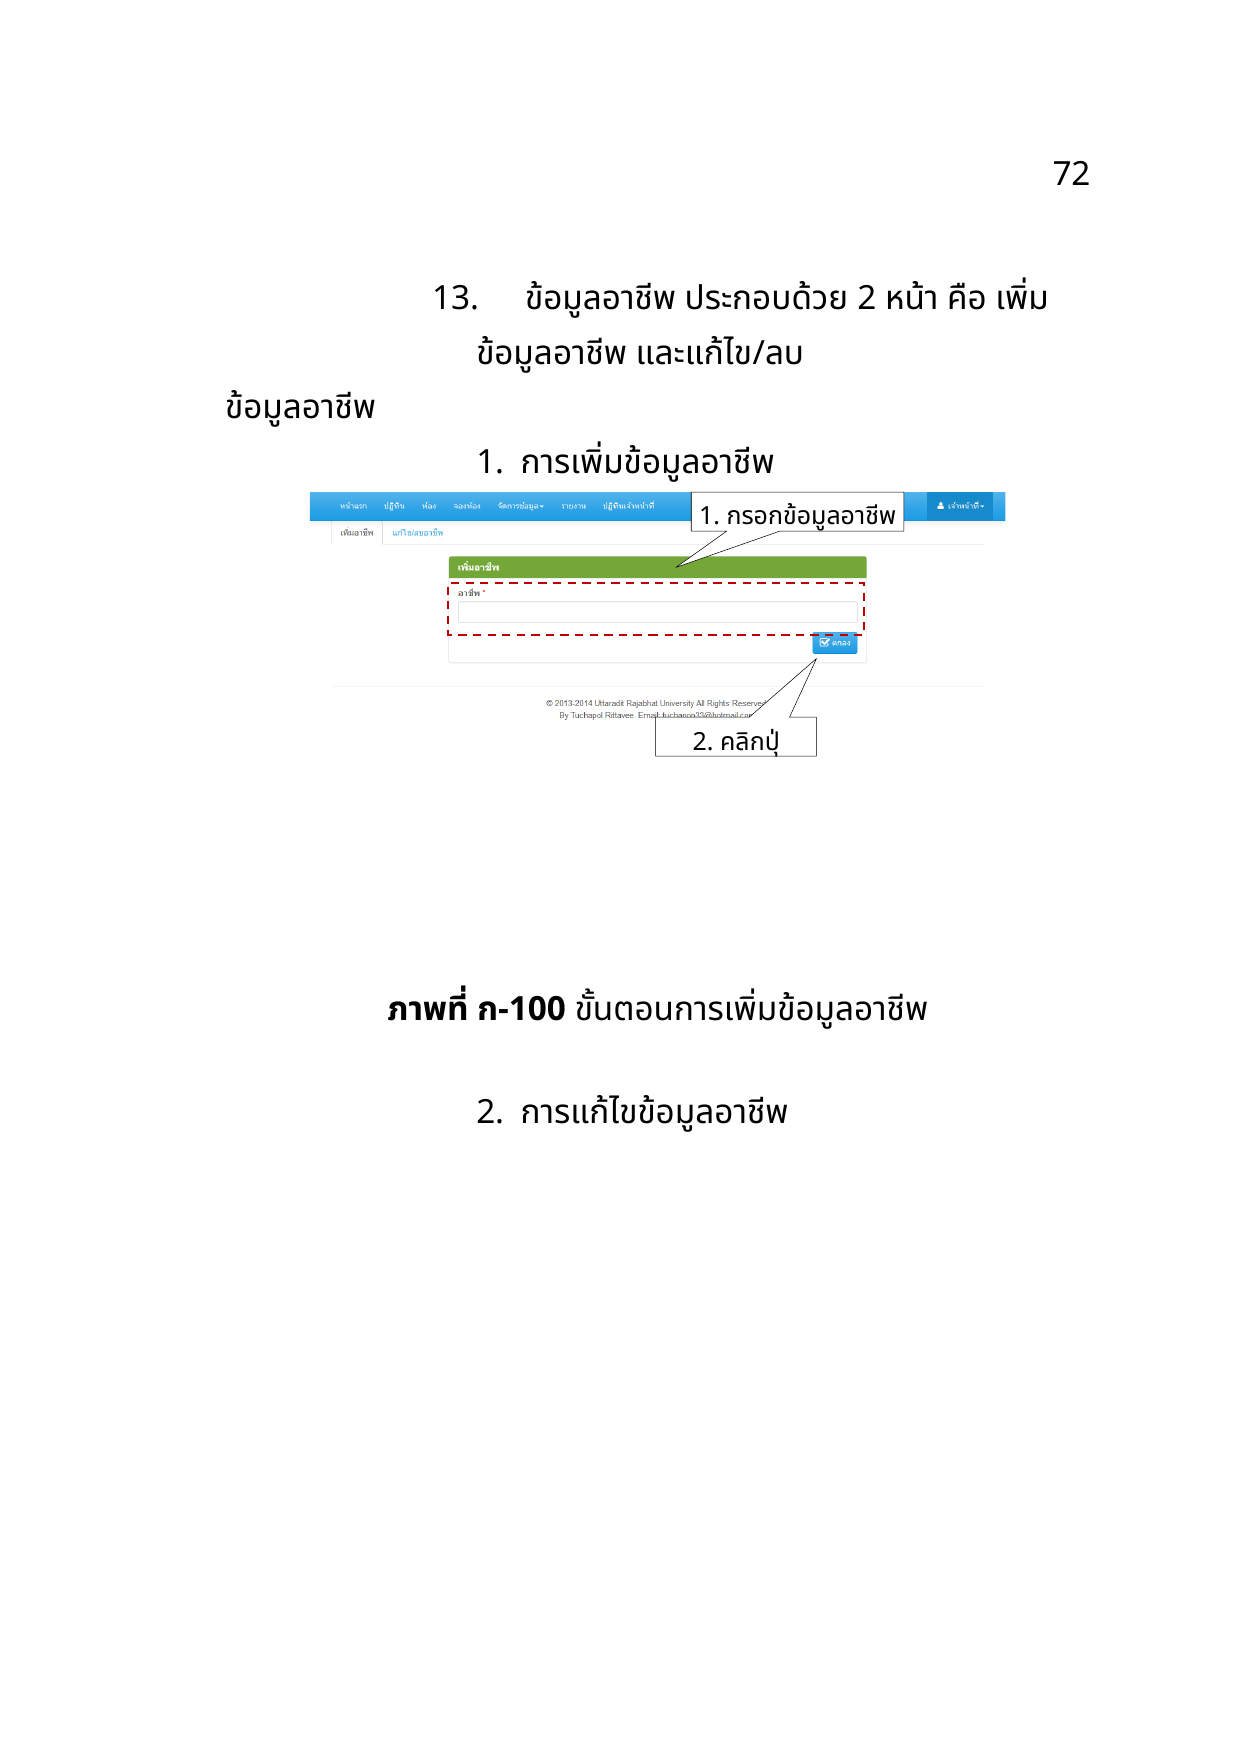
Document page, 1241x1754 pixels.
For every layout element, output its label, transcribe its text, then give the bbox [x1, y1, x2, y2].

text ภาพที่ ก-100 ขั้นตอนการเพิ่มข้อมูลอาชีพ [225, 984, 1090, 1035]
picture [309, 492, 1006, 983]
list การเพิ่มข้อมูลอาชีพ [476, 437, 1090, 488]
text ข้อมูลอาชีพ [225, 383, 1090, 433]
list ข้อมูลอาชีพ ประกอบด้วย 2 หน้า คือ เพิ่มข้อมูลอาชีพ และแก้ไข/ลบ [432, 274, 1090, 379]
list การแก้ไขข้อมูลอาชีพ [476, 1088, 1090, 1139]
